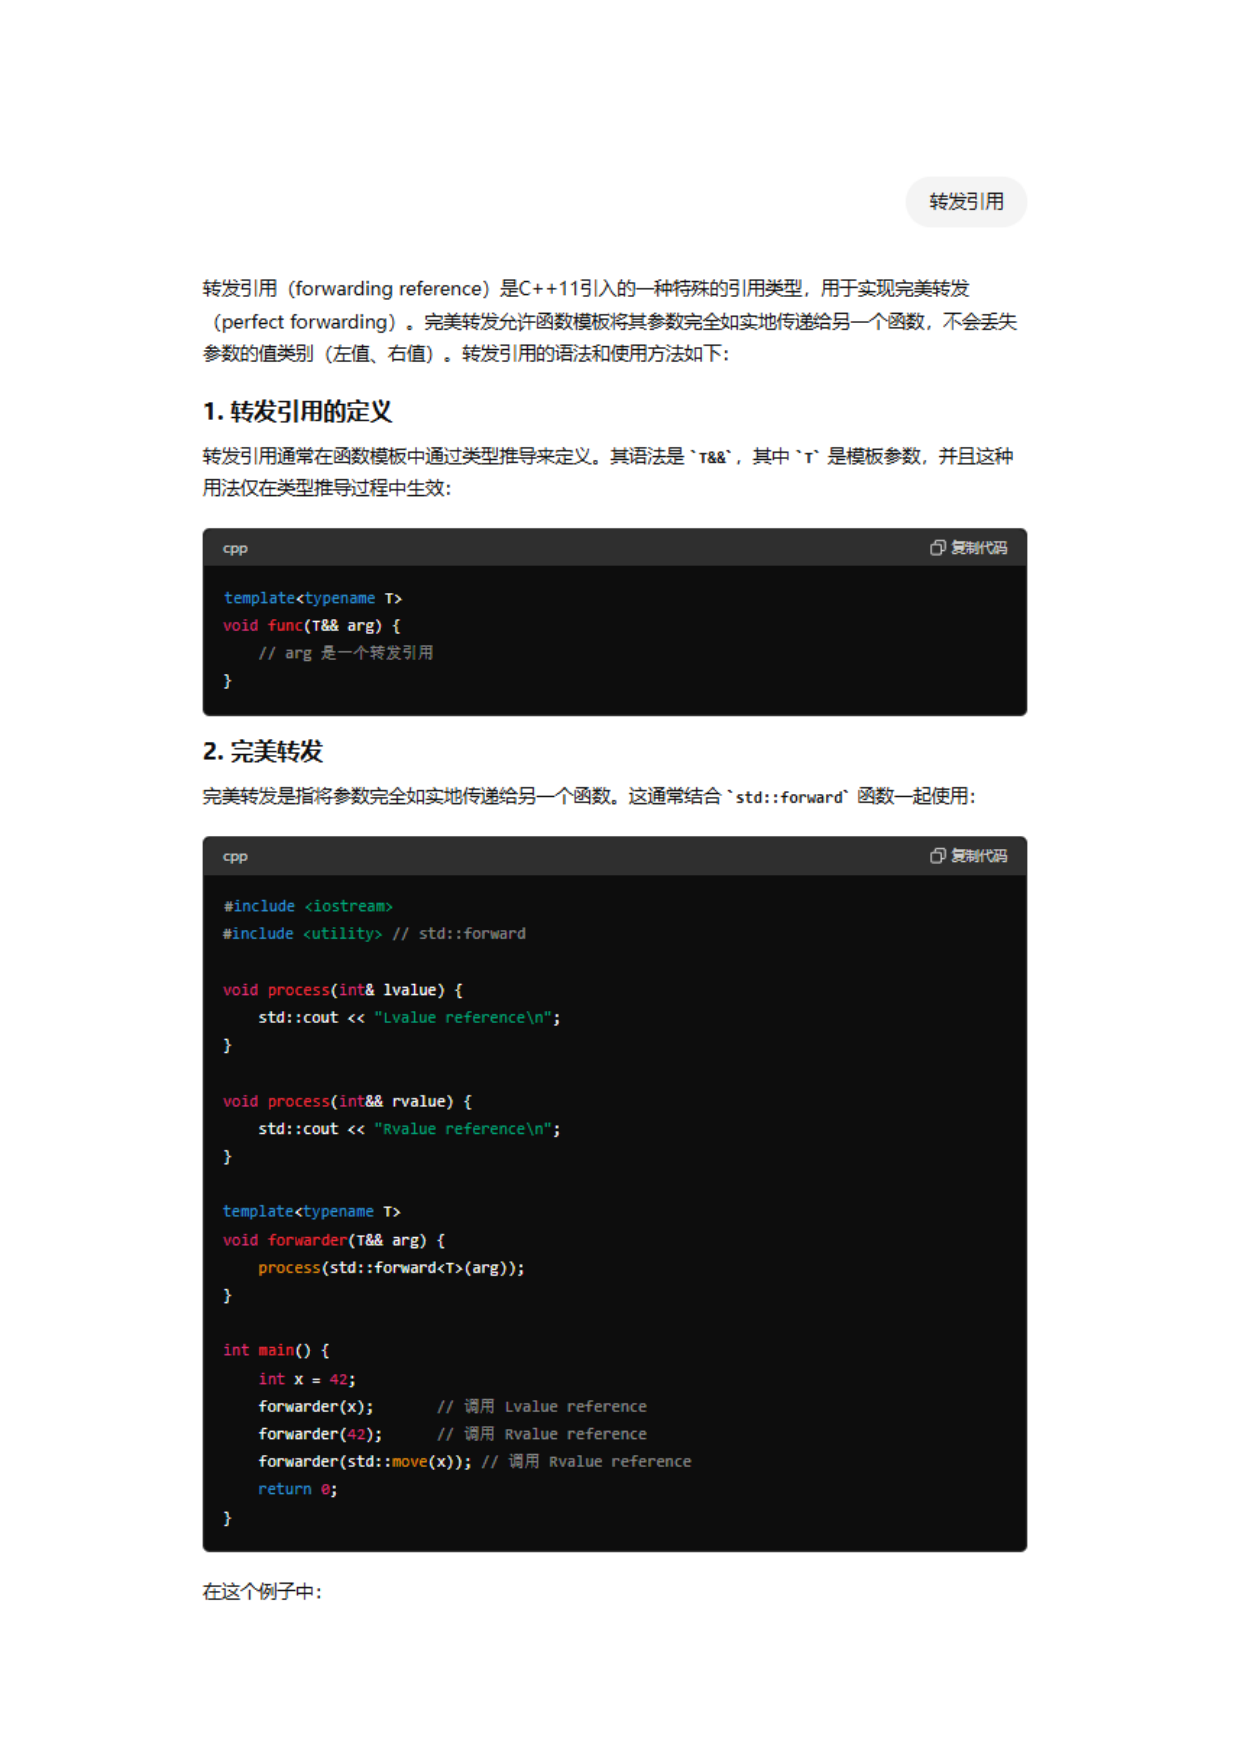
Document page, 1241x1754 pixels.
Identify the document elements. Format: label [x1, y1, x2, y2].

picture [187, 162, 1042, 1616]
